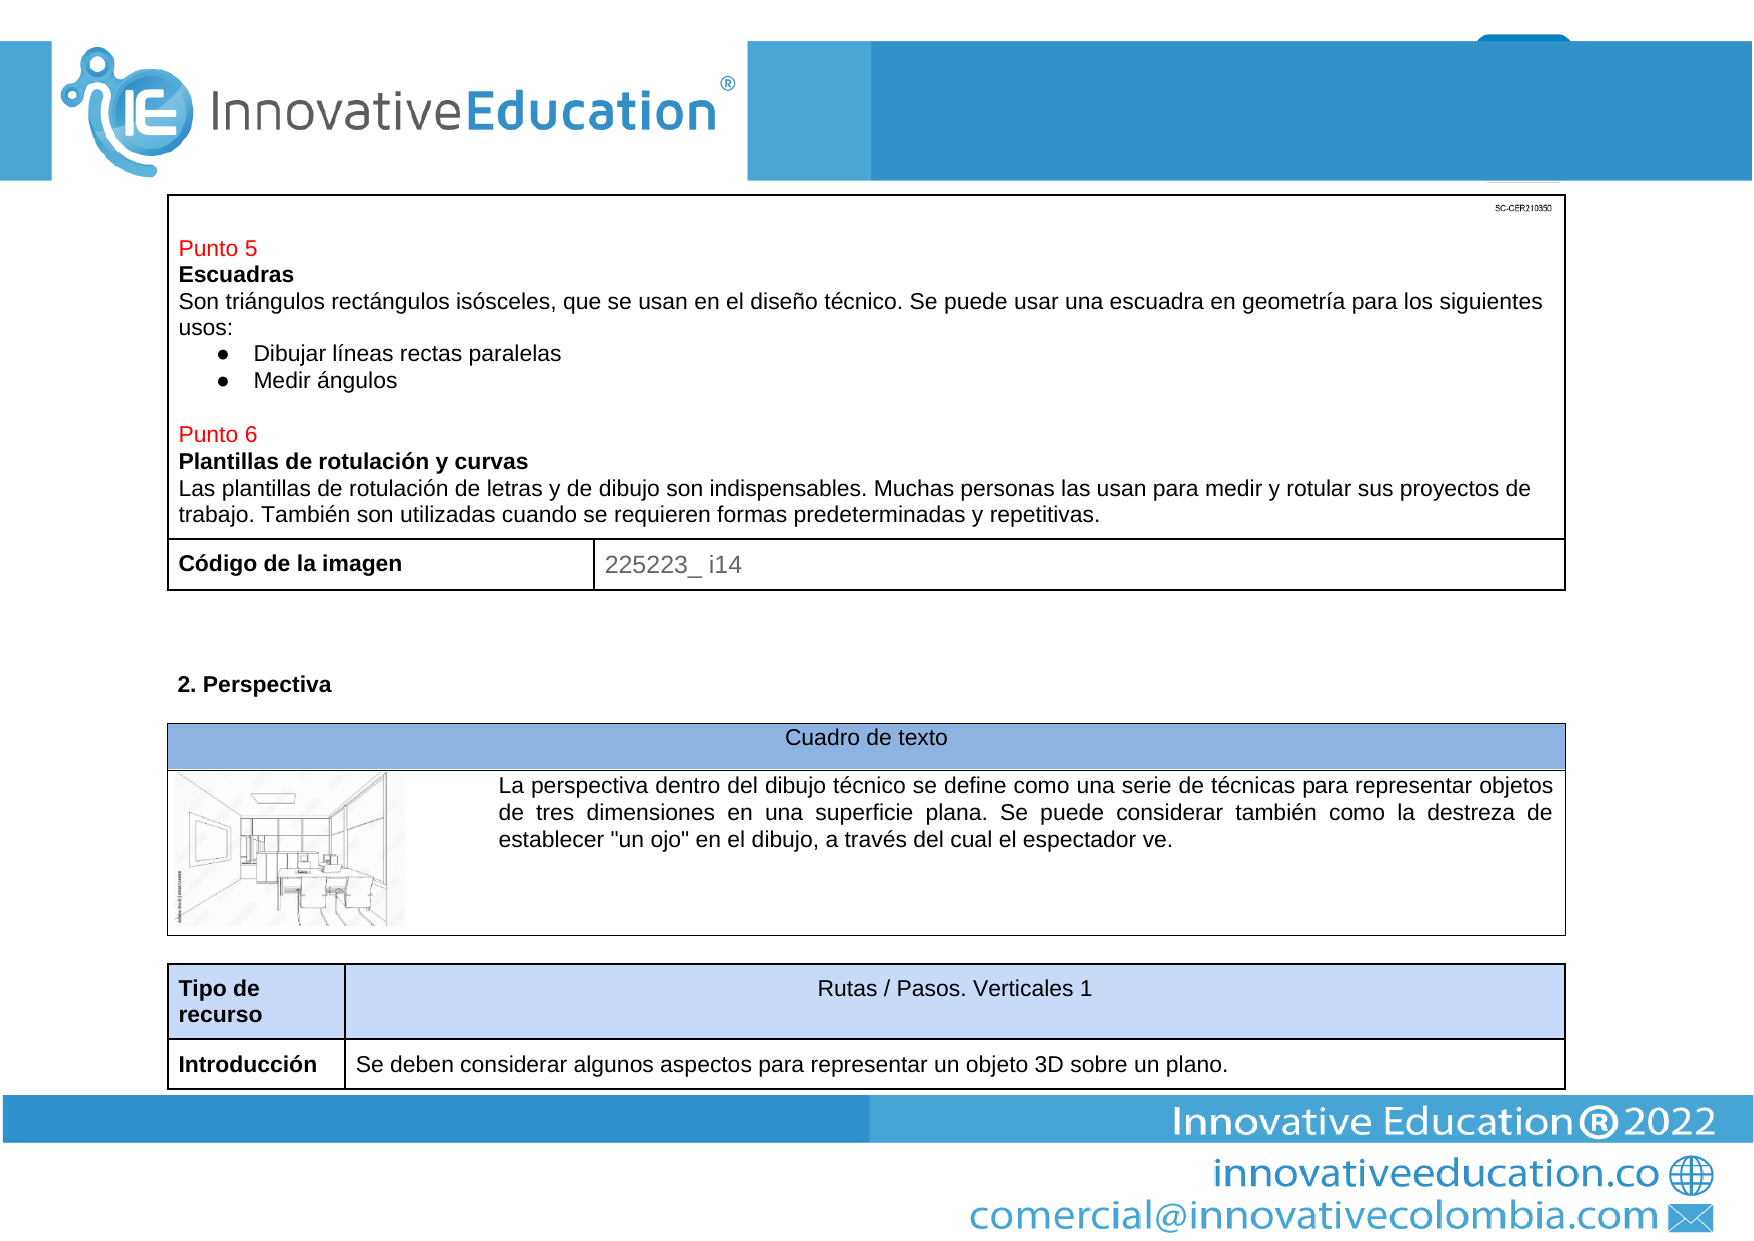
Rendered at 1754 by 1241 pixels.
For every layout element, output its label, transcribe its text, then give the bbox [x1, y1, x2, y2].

picture [0, 28, 1752, 214]
table_cell 225223_ i14 [595, 540, 1564, 589]
table_cell Código de la imagen [169, 540, 593, 589]
table_cell La perspectiva dentro del dibujo técnico se define como una serie de técnicas para representar objetos de tres dimensiones en una superficie plana. Se puede considerar también como la destreza de establecer "un ojo" en el dibujo, a través del cual el espectador ve. [168, 771, 1565, 935]
table_header Cuadro de texto [168, 724, 1565, 769]
table_cell Se deben considerar algunos aspectos para representar un objeto 3D sobre un plano. [346, 1040, 1564, 1087]
picture [2, 1093, 1754, 1239]
table_cell Introducción [169, 1040, 344, 1087]
table_header Rutas / Pasos. Verticales 1 [346, 965, 1564, 1038]
text 2. Perspectiva [177, 671, 1577, 697]
picture [174, 772, 405, 926]
table_header Tipo de recurso [169, 965, 344, 1038]
